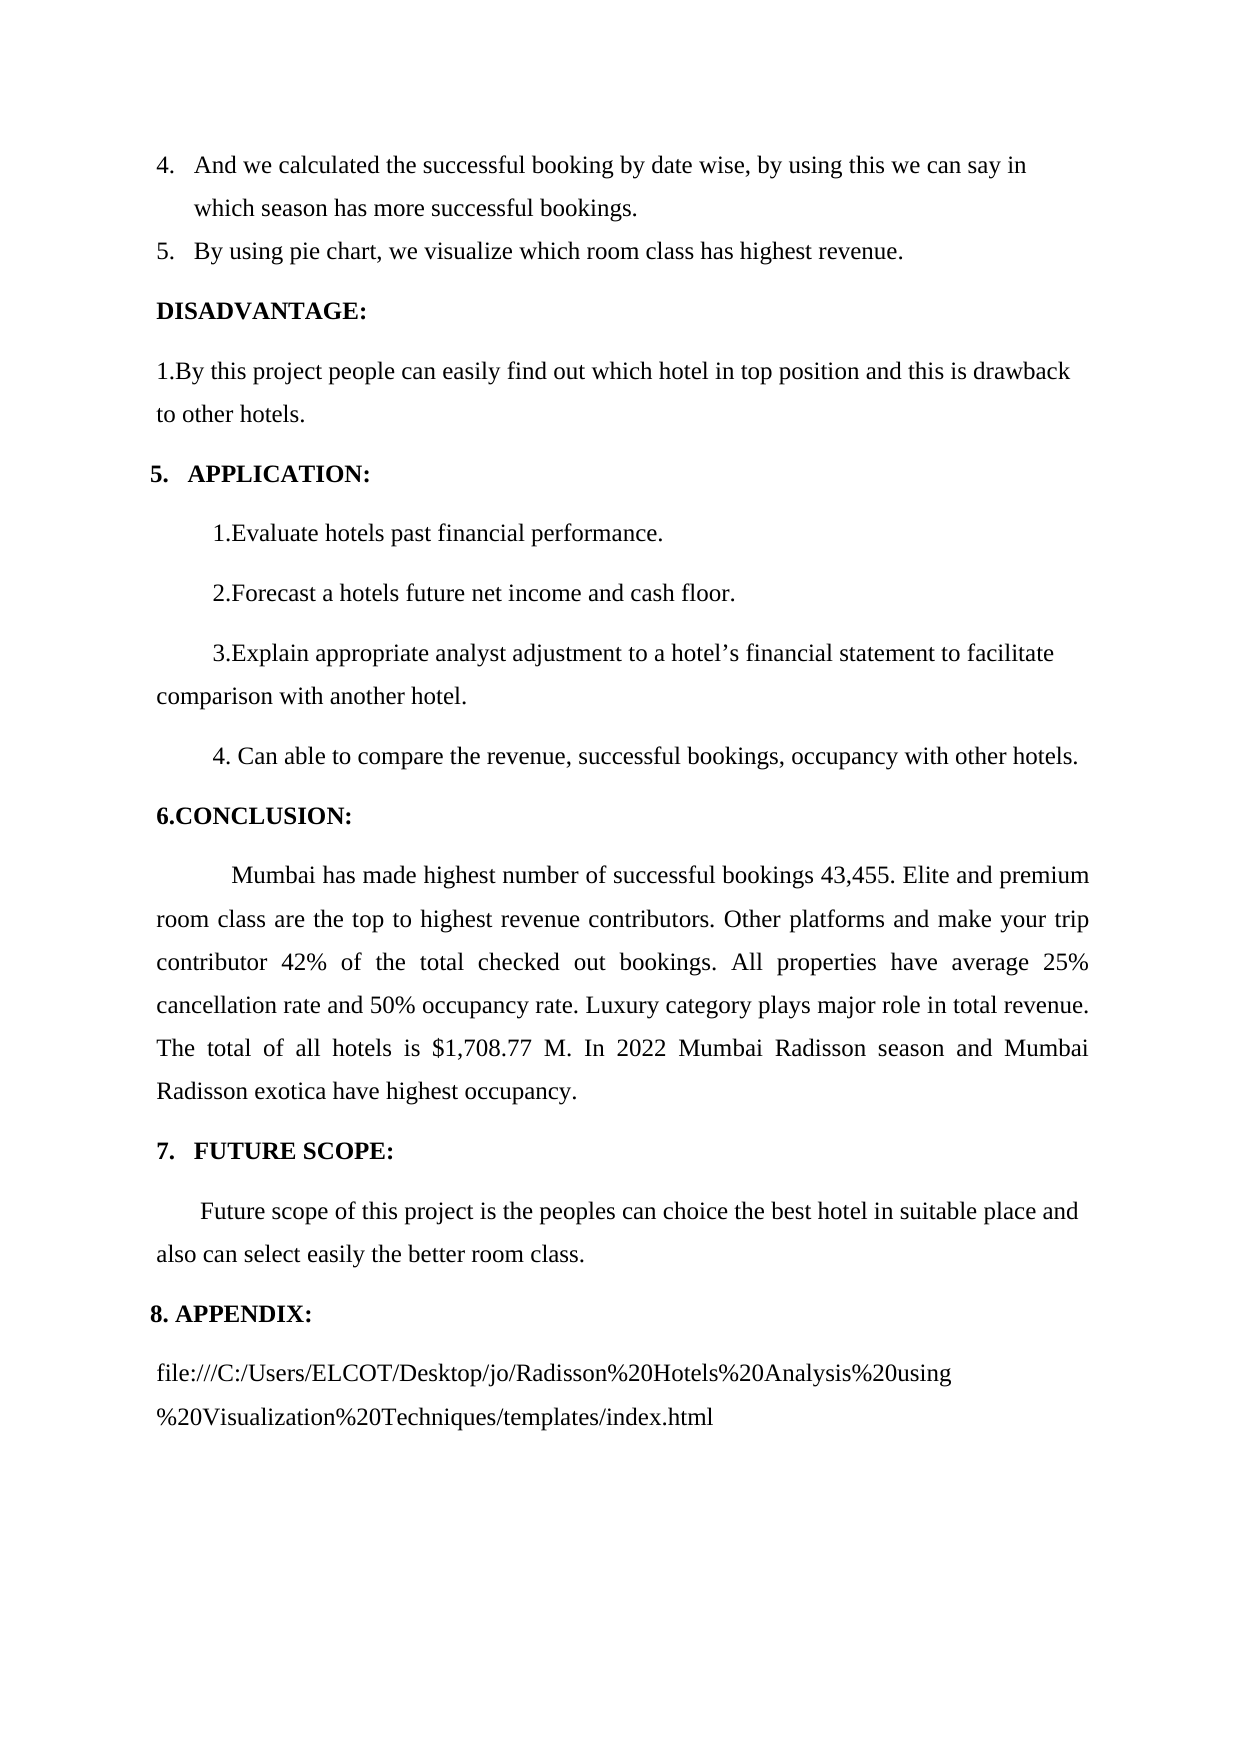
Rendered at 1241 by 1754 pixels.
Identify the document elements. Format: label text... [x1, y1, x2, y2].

text 5. APPLICATION: [150, 459, 1090, 487]
text 1.Evaluate hotels past financial performance. [156, 518, 1090, 547]
text 8. APPENDIX: [150, 1299, 1090, 1327]
list And we calculated the successful booking by date wise, by using this we can say in which season has more successful bookings. [156, 150, 1090, 222]
text Future scope of this project is the peoples can choice the best hotel in suitable place and also can select easily the better room class. [156, 1196, 1090, 1268]
text DISADVANTAGE: [156, 296, 1090, 325]
text 3.Explain appropriate analyst adjustment to a hotel’s financial statement to facilitate comparison with another hotel. [156, 638, 1090, 710]
list By using pie chart, we visualize which room class has highest revenue. [156, 236, 1090, 265]
text 1.By this project people can easily find out which hotel in top position and this is drawback to other hotels. [156, 356, 1090, 428]
text Mumbai has made highest number of successful bookings 43,455. Elite and premium room class are the top to highest revenue contributors. Other platforms and make your trip contributor 42% of the total checked out bookings. All properties have average 25% cancellation rate and 50% occupancy rate. Luxury category plays major role in total revenue. The total of all hotels is $1,708.77 M. In 2022 Mumbai Radisson season and Mumbai Radisson exotica have highest occupancy. [156, 861, 1090, 1105]
text 2.Forecast a hotels future net income and cash floor. [156, 578, 1090, 607]
text 6.CONCLUSION: [156, 801, 1090, 829]
text file:///C:/Users/ELCOT/Desktop/jo/Radisson%20Hotels%20Analysis%20using%20Visualization%20Techniques/templates/index.html [156, 1358, 1090, 1430]
list FUTURE SCOPE: [156, 1136, 1090, 1165]
text 4. Can able to compare the revenue, successful bookings, occupancy with other hotels. [156, 741, 1090, 770]
